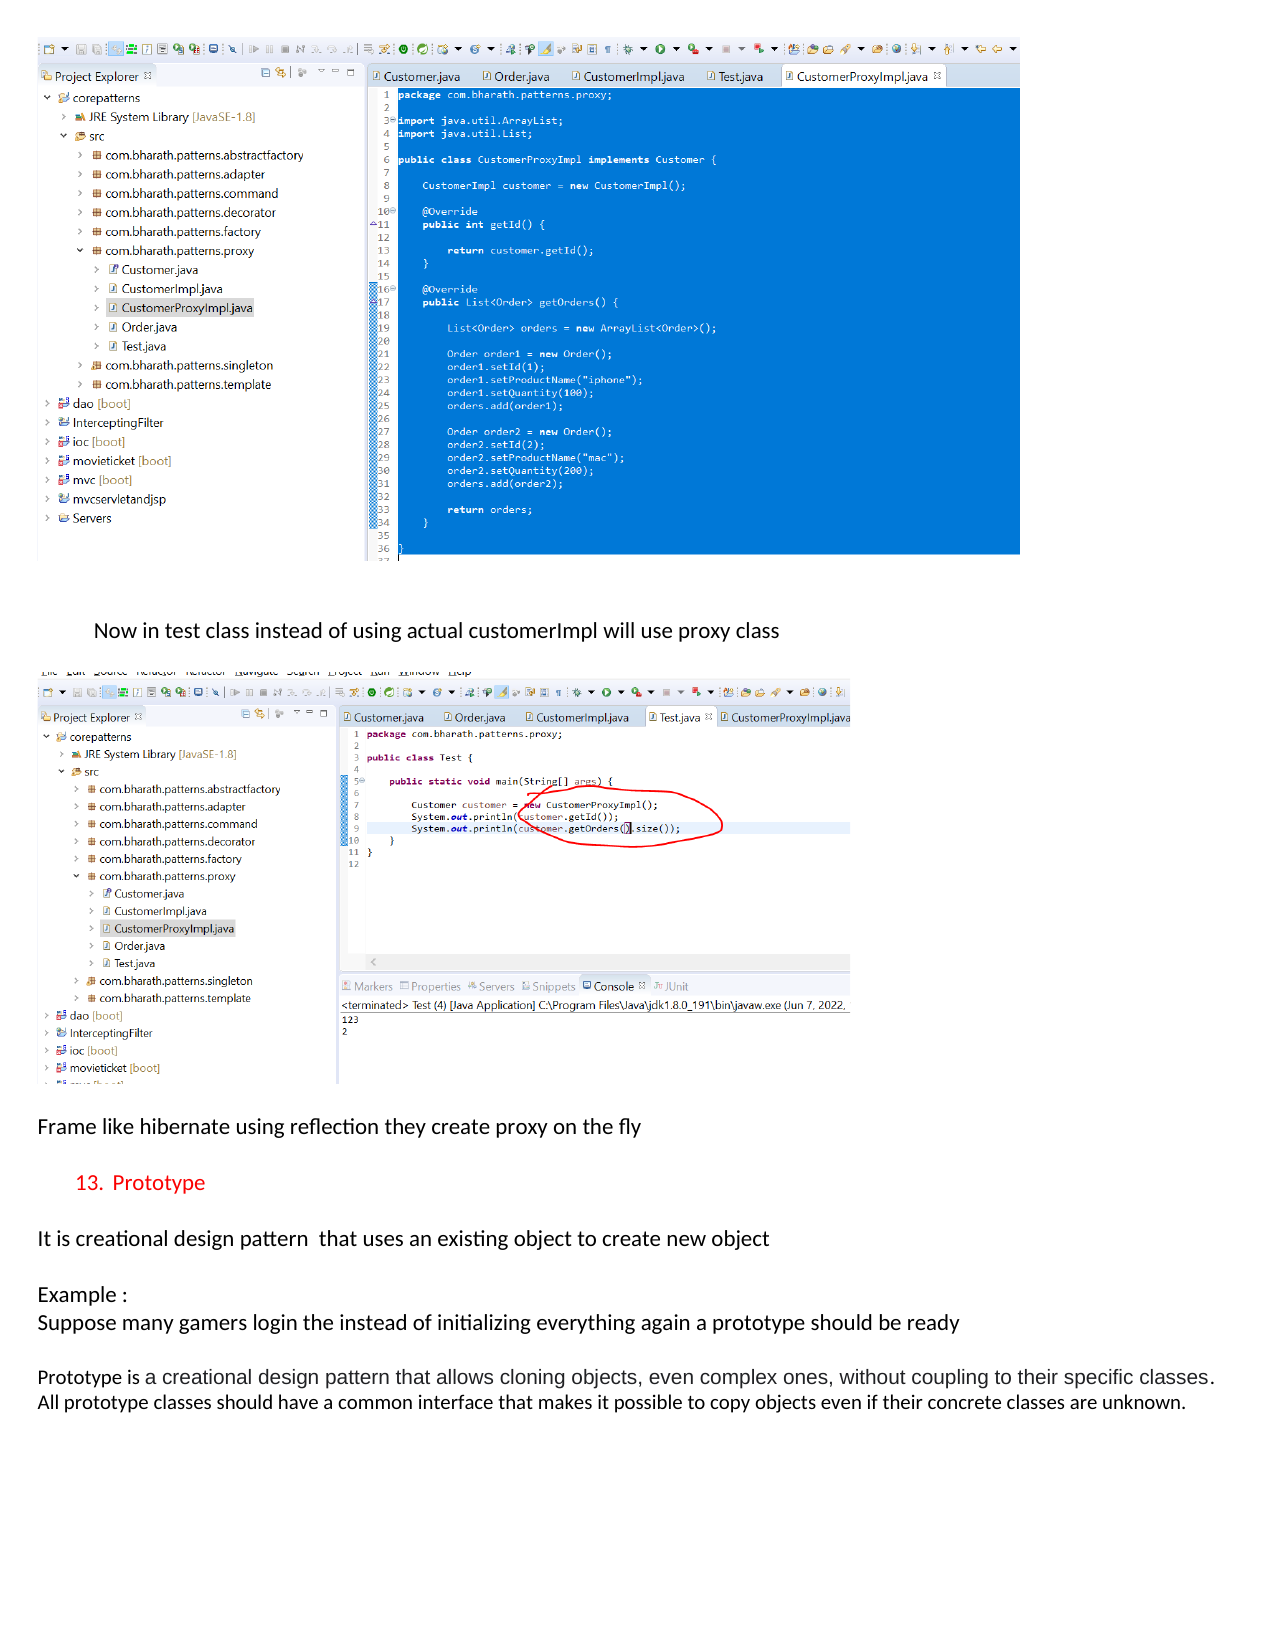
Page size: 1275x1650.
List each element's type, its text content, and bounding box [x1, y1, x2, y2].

text Example : [37, 1280, 1228, 1308]
text Now in test class instead of using actual customerImpl will use proxy class [94, 616, 1228, 644]
text Prototype is a creational design pattern that allows cloning objects, even complex ones, without coupling to their specific classes. All prototype classes should have a common interface that makes it possible to copy objects even if their concrete classes are unknown. [37, 1364, 1228, 1415]
text Frame like hibernate using reflection they create proxy on the fly [37, 1112, 1228, 1140]
list Prototype [75, 1168, 1228, 1196]
picture [37, 37, 1020, 561]
text Suppose many gamers login the instead of initializing everything again a prototype should be ready [37, 1308, 1228, 1336]
picture [37, 672, 851, 1084]
text It is creational design pattern that uses an existing object to create new object [37, 1224, 1228, 1252]
